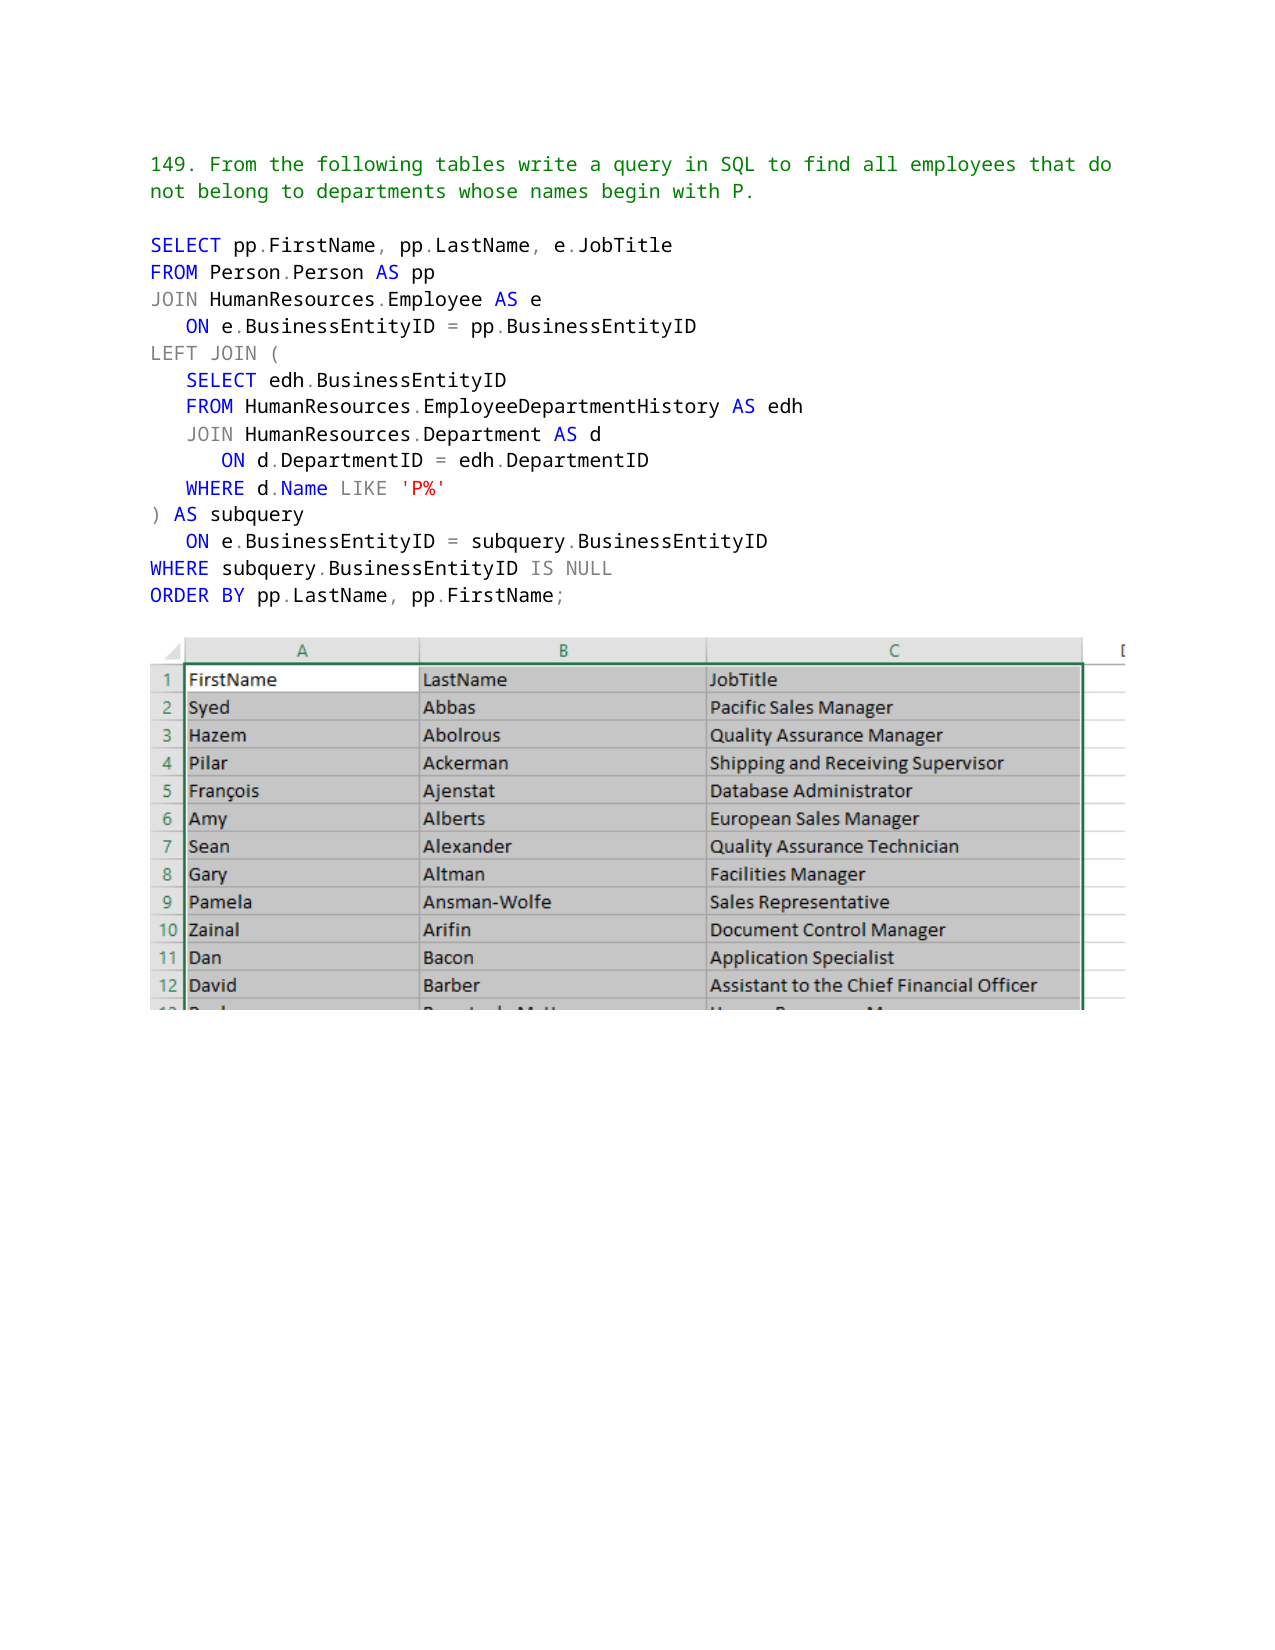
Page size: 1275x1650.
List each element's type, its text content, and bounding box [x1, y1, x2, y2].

text SELECT pp.FirstName, pp.LastName, e.JobTitle [150, 231, 1125, 258]
text SELECT edh.BusinessEntityID [150, 366, 1125, 393]
text 149. From the following tables write a query in SQL to find all employees that do not belong to departments whose names begin with P. [150, 150, 1125, 204]
text FROM Person.Person AS pp [150, 258, 1125, 285]
picture [150, 632, 1125, 1010]
text ) AS subquery [150, 501, 1125, 528]
text ORDER BY pp.LastName, pp.FirstName; [150, 582, 1125, 609]
text WHERE d.Name LIKE 'P%' [150, 474, 1125, 501]
text ON d.DepartmentID = edh.DepartmentID [150, 447, 1125, 474]
text ON e.BusinessEntityID = pp.BusinessEntityID [150, 312, 1125, 339]
text JOIN HumanResources.Department AS d [150, 420, 1125, 447]
text FROM HumanResources.EmployeeDepartmentHistory AS edh [150, 393, 1125, 420]
text WHERE subquery.BusinessEntityID IS NULL [150, 555, 1125, 582]
text ON e.BusinessEntityID = subquery.BusinessEntityID [150, 528, 1125, 555]
text LEFT JOIN ( [150, 339, 1125, 366]
text JOIN HumanResources.Employee AS e [150, 285, 1125, 312]
